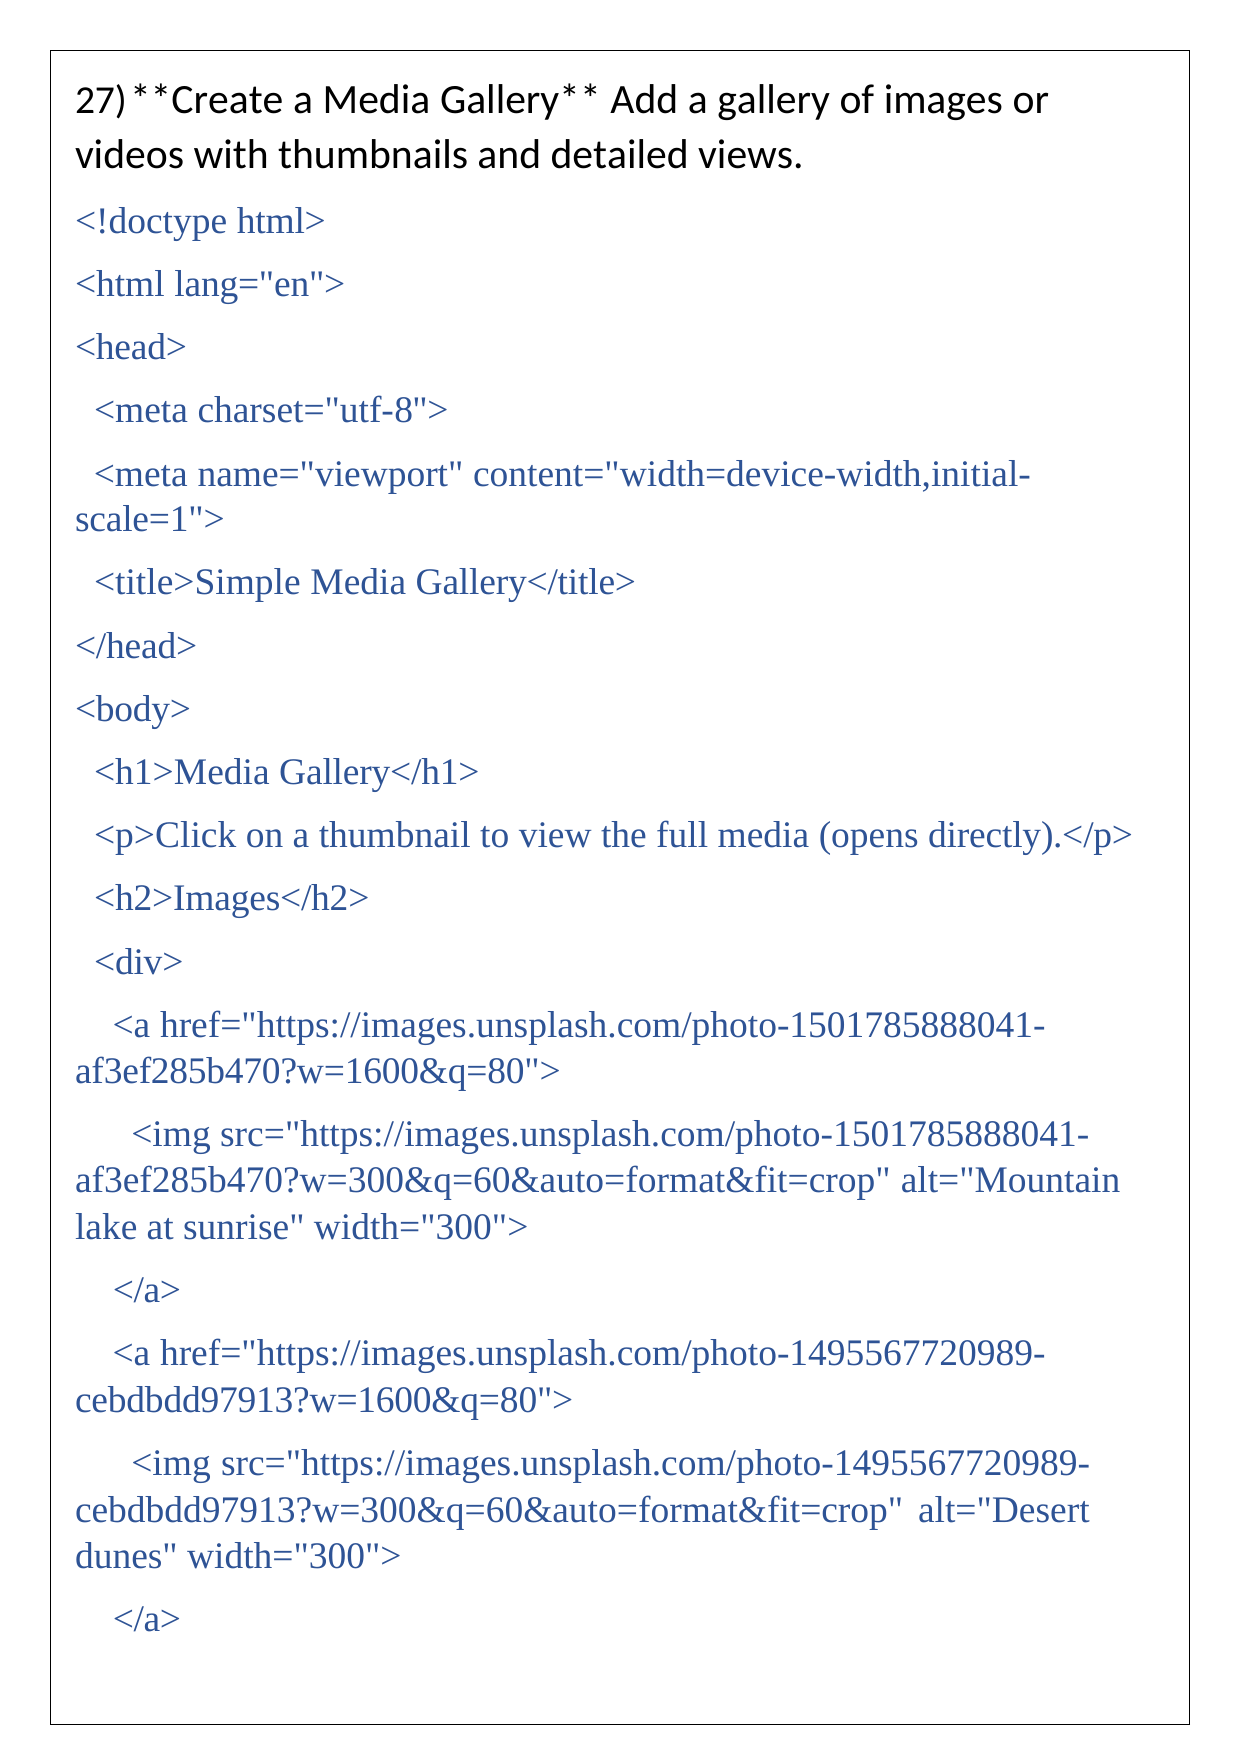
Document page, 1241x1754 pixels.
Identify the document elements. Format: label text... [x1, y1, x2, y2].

text <head> [75, 324, 1166, 368]
text <a href="https://images.unsplash.com/photo-1501785888041- af3ef285b470?w=1600&q=80"> [75, 1003, 1166, 1091]
text </a> [113, 1596, 1166, 1639]
text <h1>Media Gallery</h1> [94, 749, 1166, 792]
text </a> [113, 1267, 1166, 1310]
text <h2>Images</h2> [94, 876, 1166, 919]
text <!doctype html> [75, 198, 1166, 241]
text <html lang="en"> [75, 262, 1166, 305]
list **Create a Media Gallery** Add a gallery of images or videos with thumbnails and detailed views. [75, 73, 1051, 179]
text <p>Click on a thumbnail to view the full media (opens directly).</p> [94, 813, 1166, 856]
text <img src="https://images.unsplash.com/photo-1501785888041- af3ef285b470?w=300&q=60&auto=format&fit=crop" alt="Mountain lake at sunrise" width="300"> [75, 1111, 1148, 1248]
text <meta charset="utf-8"> [94, 388, 1166, 431]
text <a href="https://images.unsplash.com/photo-1495567720989- cebdbdd97913?w=1600&q=80"> [75, 1331, 1166, 1420]
text <img src="https://images.unsplash.com/photo-1495567720989- cebdbdd97913?w=300&q=60&auto=format&fit=crop" alt="Desert dunes" width="300"> [75, 1440, 1090, 1577]
text </head> [75, 623, 1166, 666]
text <div> [94, 939, 1166, 982]
text <meta name="viewport" content="width=device-width,initial- scale=1"> [75, 451, 1148, 540]
text <body> [75, 686, 1166, 729]
text <title>Simple Media Gallery</title> [94, 560, 1166, 603]
